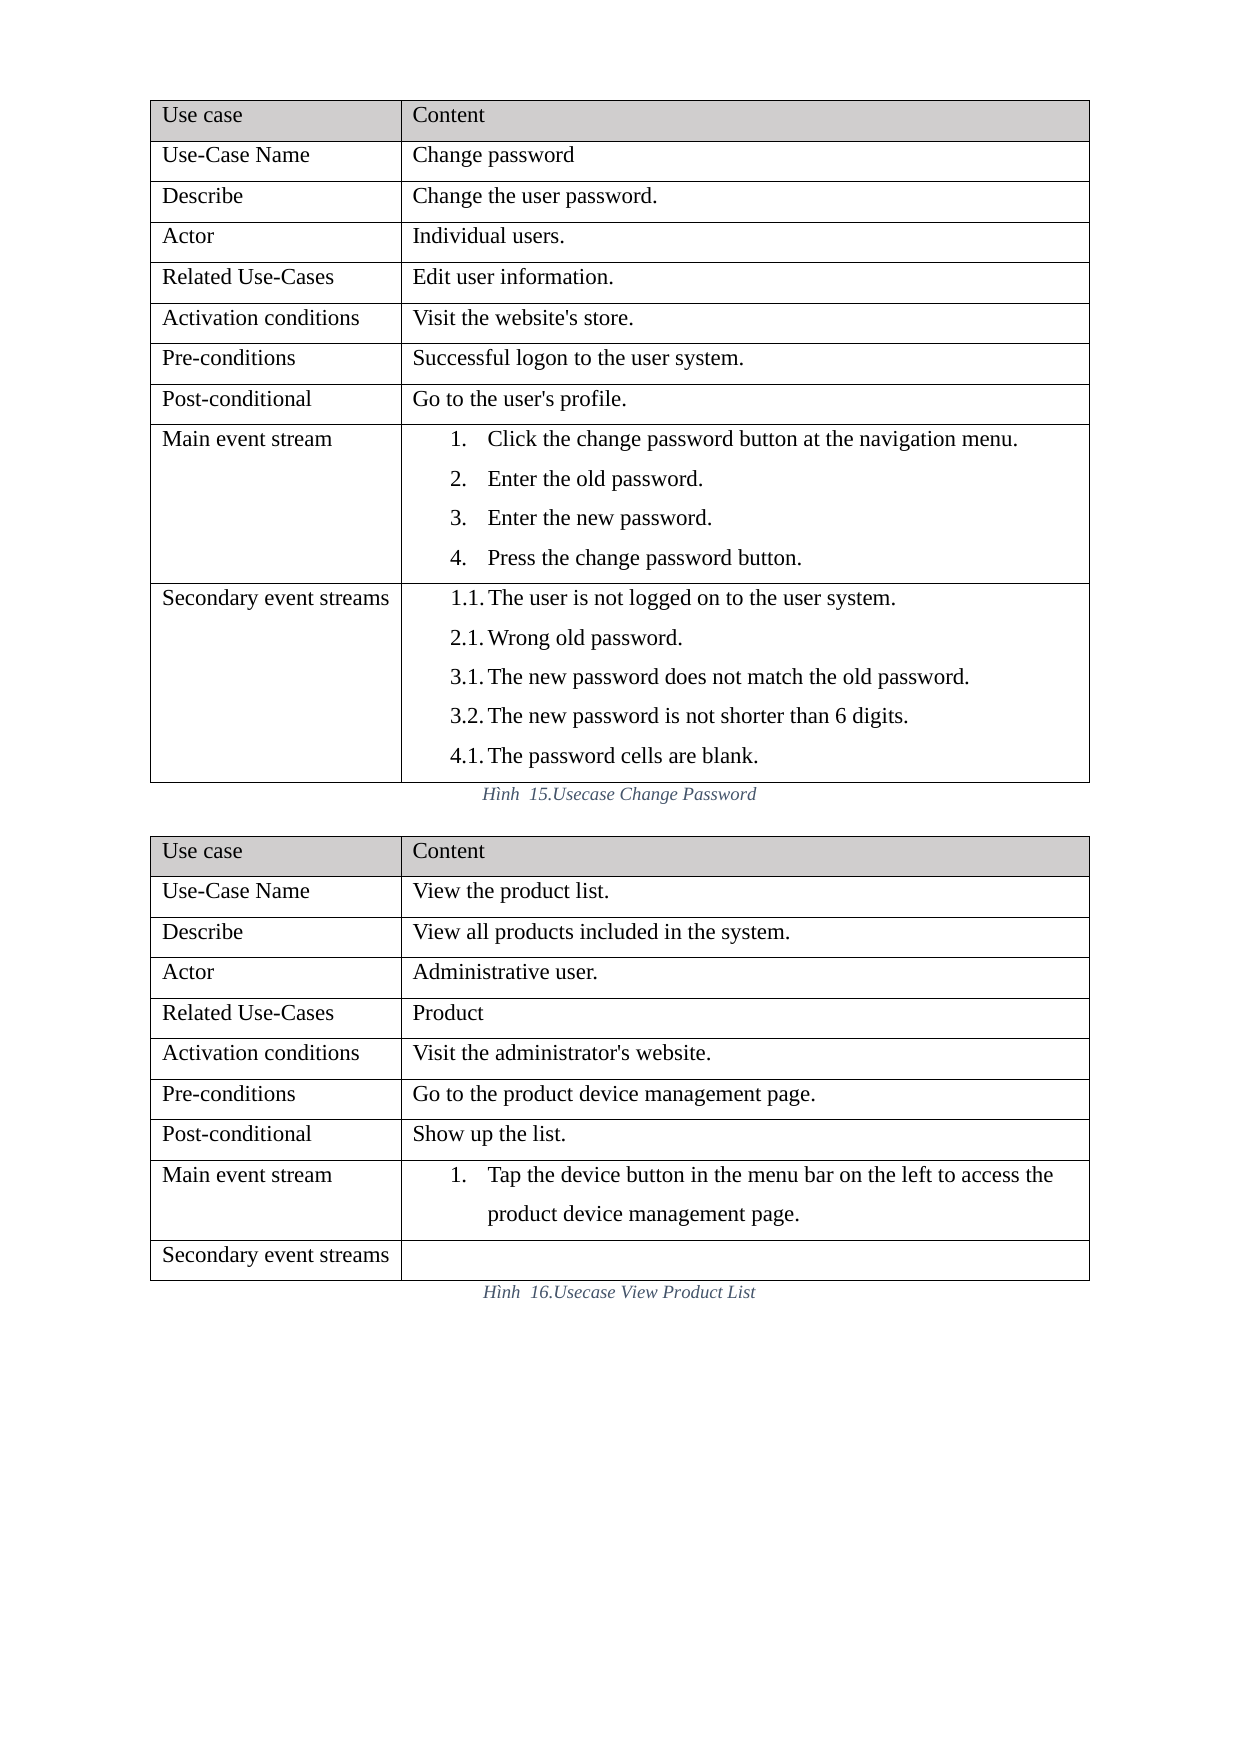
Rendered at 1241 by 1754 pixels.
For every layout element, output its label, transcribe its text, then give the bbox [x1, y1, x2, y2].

table_cell Visit the administrator's website. [402, 1039, 1089, 1079]
table_cell Use-Case Name [151, 877, 401, 917]
table_header Use case [151, 837, 401, 876]
table_cell Describe [151, 918, 401, 957]
table_cell Secondary event streams [151, 584, 401, 782]
table_cell Show up the list. [402, 1120, 1089, 1160]
table_cell Secondary event streams [151, 1241, 401, 1280]
table_cell Go to the user's profile. [402, 385, 1089, 424]
table_cell Activation conditions [151, 304, 401, 343]
table_cell Tap the device button in the menu bar on the left to access the product device management page. [402, 1161, 1089, 1240]
table_cell Post-conditional [151, 385, 401, 424]
table_cell Related Use-Cases [151, 263, 401, 303]
table_cell Actor [151, 958, 401, 998]
table_header Content [402, 101, 1089, 141]
table_cell Individual users. [402, 223, 1089, 262]
table_cell View the product list. [402, 877, 1089, 917]
table_cell [402, 1241, 1089, 1280]
table_cell Related Use-Cases [151, 999, 401, 1038]
table_cell The user is not logged on to the user system. Wrong old password. The new password does not match the old password. The new password is not shorter than 6 digits. The password cells are blank. [402, 584, 1089, 782]
table_cell Edit user information. [402, 263, 1089, 303]
table_header Content [402, 837, 1089, 876]
table_cell Pre-conditions [151, 1080, 401, 1119]
table_cell Describe [151, 182, 401, 222]
table_cell Pre-conditions [151, 344, 401, 384]
table_cell Successful logon to the user system. [402, 344, 1089, 384]
table_cell Change the user password. [402, 182, 1089, 222]
table_cell Click the change password button at the navigation menu. Enter the old password. Enter the new password. Press the change password button. [402, 425, 1089, 583]
table_cell Go to the product device management page. [402, 1080, 1089, 1119]
table_cell Activation conditions [151, 1039, 401, 1079]
table_cell Product [402, 999, 1089, 1038]
table_cell Use-Case Name [151, 142, 401, 181]
table_cell Change password [402, 142, 1089, 181]
table_cell Main event stream [151, 1161, 401, 1240]
text Hình 16.Usecase View Product List [150, 1281, 1090, 1303]
table_cell Administrative user. [402, 958, 1089, 998]
table_header Use case [151, 101, 401, 141]
text Hình 15.Usecase Change Password [150, 783, 1090, 804]
table_cell Post-conditional [151, 1120, 401, 1160]
table_cell Visit the website's store. [402, 304, 1089, 343]
table_cell Actor [151, 223, 401, 262]
table_cell Main event stream [151, 425, 401, 583]
table_cell View all products included in the system. [402, 918, 1089, 957]
